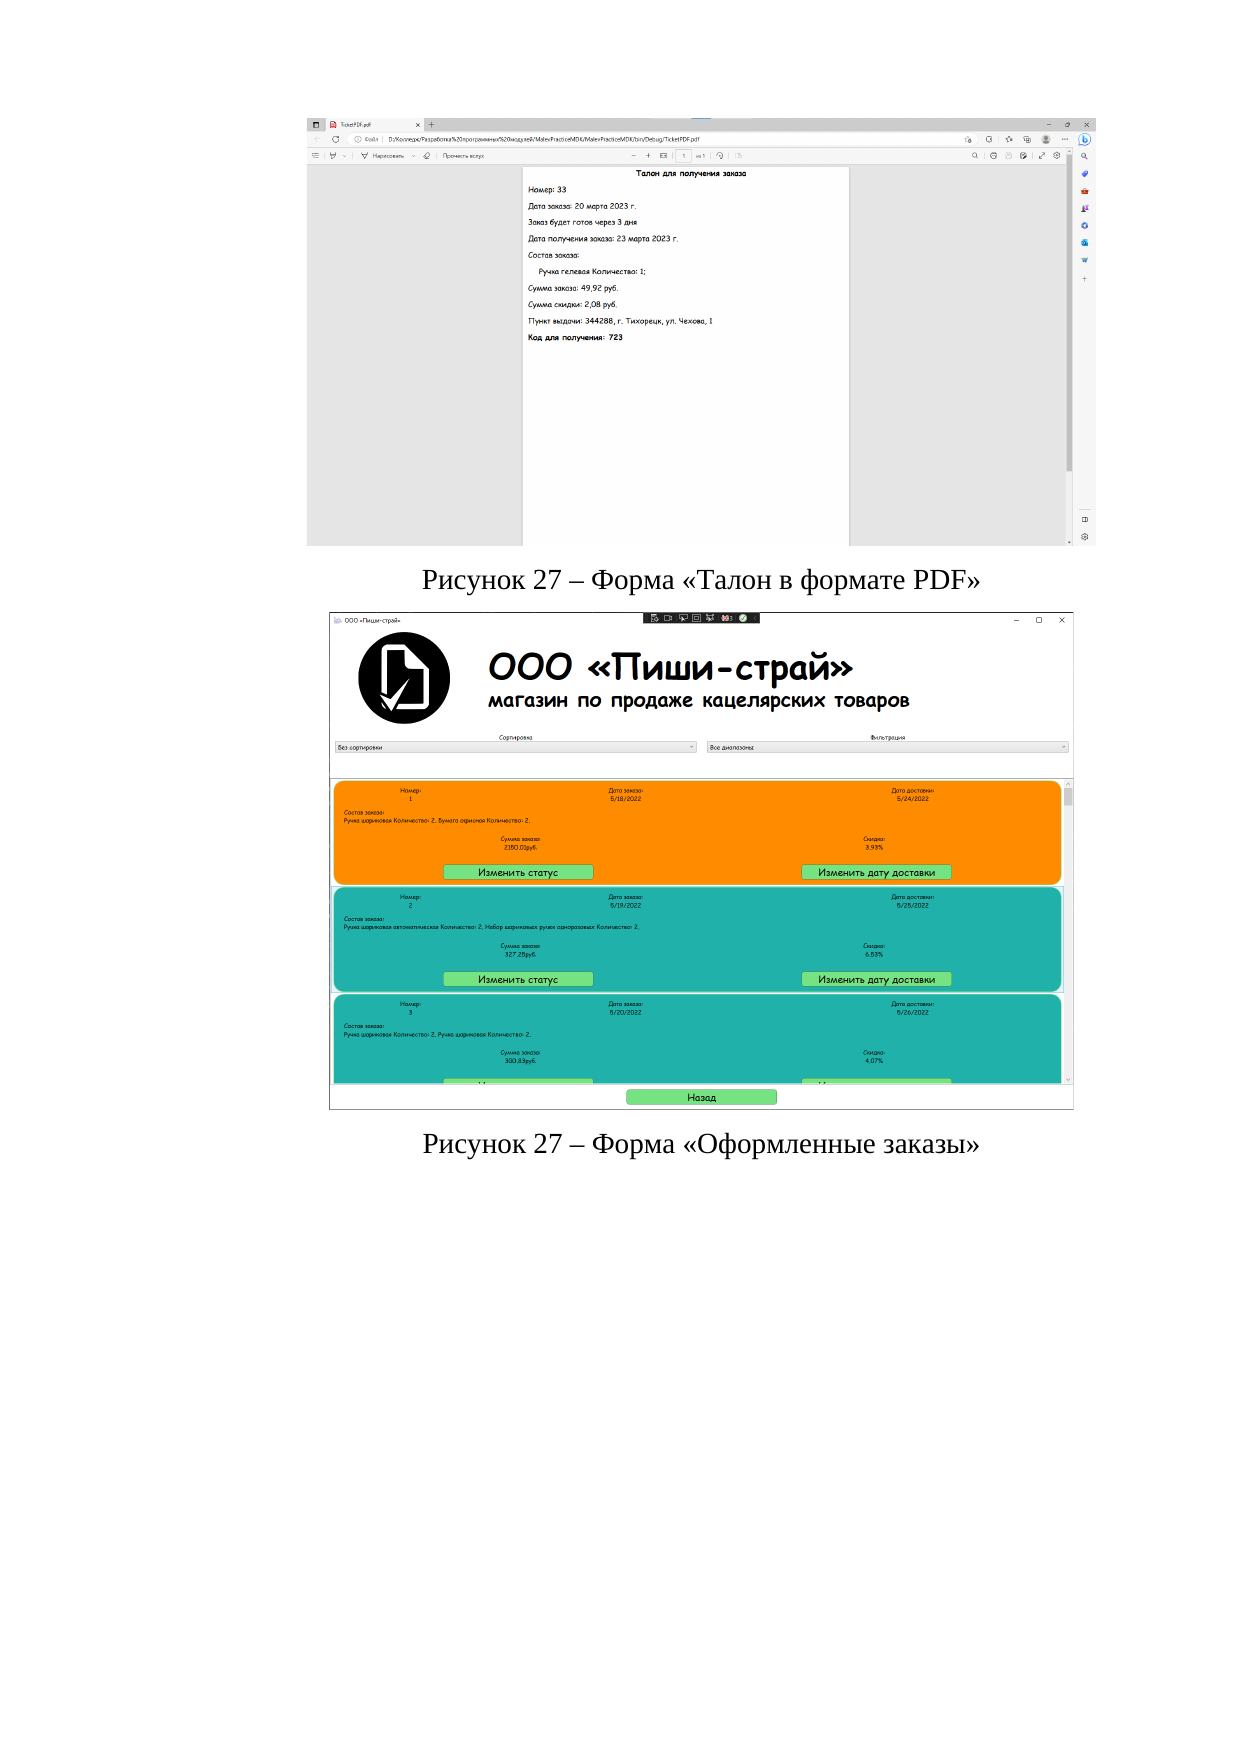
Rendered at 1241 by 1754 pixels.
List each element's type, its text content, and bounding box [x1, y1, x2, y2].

text Рисунок 27 – Форма «Оформленные заказы» [177, 1127, 1152, 1160]
picture [306, 118, 1096, 546]
text Рисунок 27 – Форма «Талон в формате PDF» [177, 562, 1152, 596]
picture [329, 612, 1074, 1110]
